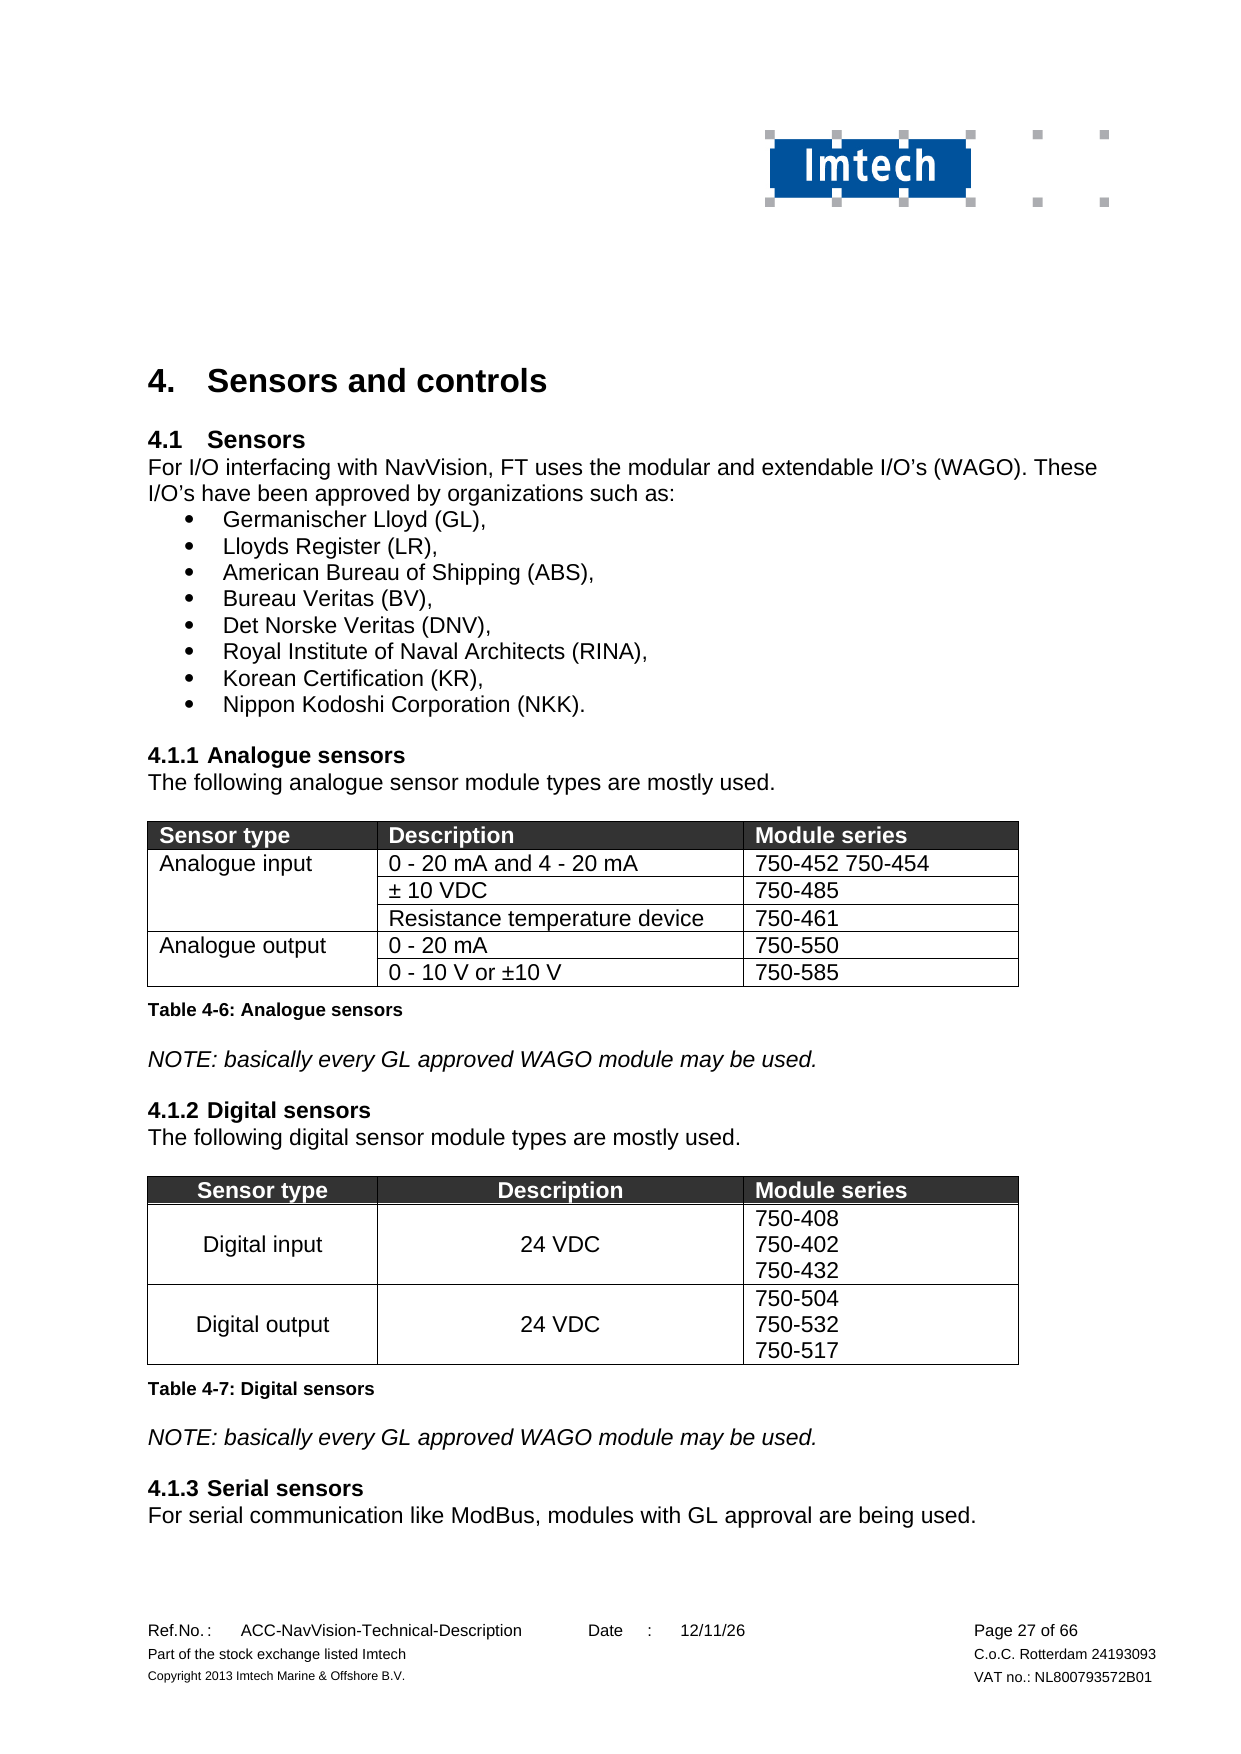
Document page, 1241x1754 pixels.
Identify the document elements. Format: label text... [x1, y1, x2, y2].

text The following analogue sensor module types are mostly used. [148, 768, 1122, 795]
table_cell Resistance temperature device [378, 905, 743, 931]
subtitle Serial sensors [148, 1475, 1122, 1502]
table_cell Analogue output [148, 932, 377, 986]
table_header Description [378, 1177, 743, 1203]
table_cell 750-408 750-402 750-432 [744, 1205, 1018, 1284]
text NOTE: basically every GL approved WAGO module may be used. [148, 1424, 1122, 1450]
table_header Description [378, 822, 743, 849]
table_cell 0 - 20 mA and 4 - 20 mA [378, 850, 743, 876]
table_header Module series [744, 822, 1018, 849]
list Korean Certification (KR), [185, 664, 1122, 691]
text For I/O interfacing with NavVision, FT uses the modular and extendable I/O’s (WAGO). These I/O’s have been approved by organizations such as: [148, 454, 1122, 506]
table_cell Digital input [148, 1205, 377, 1284]
table_cell 750-485 [744, 877, 1018, 903]
table_header Module series [744, 1177, 1018, 1203]
text For serial communication like ModBus, modules with GL approval are being used. [148, 1502, 1122, 1528]
list Germanischer Lloyd (GL), [185, 506, 1122, 533]
list Lloyds Register (LR), [185, 533, 1122, 559]
list Bureau Veritas (BV), [185, 585, 1122, 612]
list Royal Institute of Naval Architects (RINA), [185, 638, 1122, 664]
list Det Norske Veritas (DNV), [185, 612, 1122, 638]
picture [765, 130, 1109, 207]
subtitle Analogue sensors [148, 742, 1122, 768]
subtitle Digital sensors [148, 1097, 1122, 1123]
list Nippon Kodoshi Corporation (NKK). [185, 691, 1122, 717]
list American Bureau of Shipping (ABS), [185, 559, 1122, 585]
text The following digital sensor module types are mostly used. [148, 1123, 1122, 1150]
table_cell 750-504 750-532 750-517 [744, 1285, 1018, 1364]
table_header Sensor type [148, 822, 377, 849]
table_cell Analogue input [148, 850, 377, 931]
table_cell 750-452 750-454 [744, 850, 1018, 876]
text NOTE: basically every GL approved WAGO module may be used. [148, 1046, 1122, 1072]
table_cell 750-461 [744, 905, 1018, 931]
subtitle Sensors and controls [148, 350, 1122, 400]
table_header Sensor type [148, 1177, 377, 1203]
table_cell 750-585 [744, 959, 1018, 986]
table_cell 24 VDC [378, 1205, 743, 1284]
table_cell 24 VDC [378, 1285, 743, 1364]
table_cell 0 - 20 mA [378, 932, 743, 958]
table_cell ± 10 VDC [378, 877, 743, 903]
subtitle Sensors [148, 425, 1122, 454]
table_cell 0 - 10 V or ±10 V [378, 959, 743, 986]
table_cell 750-550 [744, 932, 1018, 958]
table_cell Digital output [148, 1285, 377, 1364]
